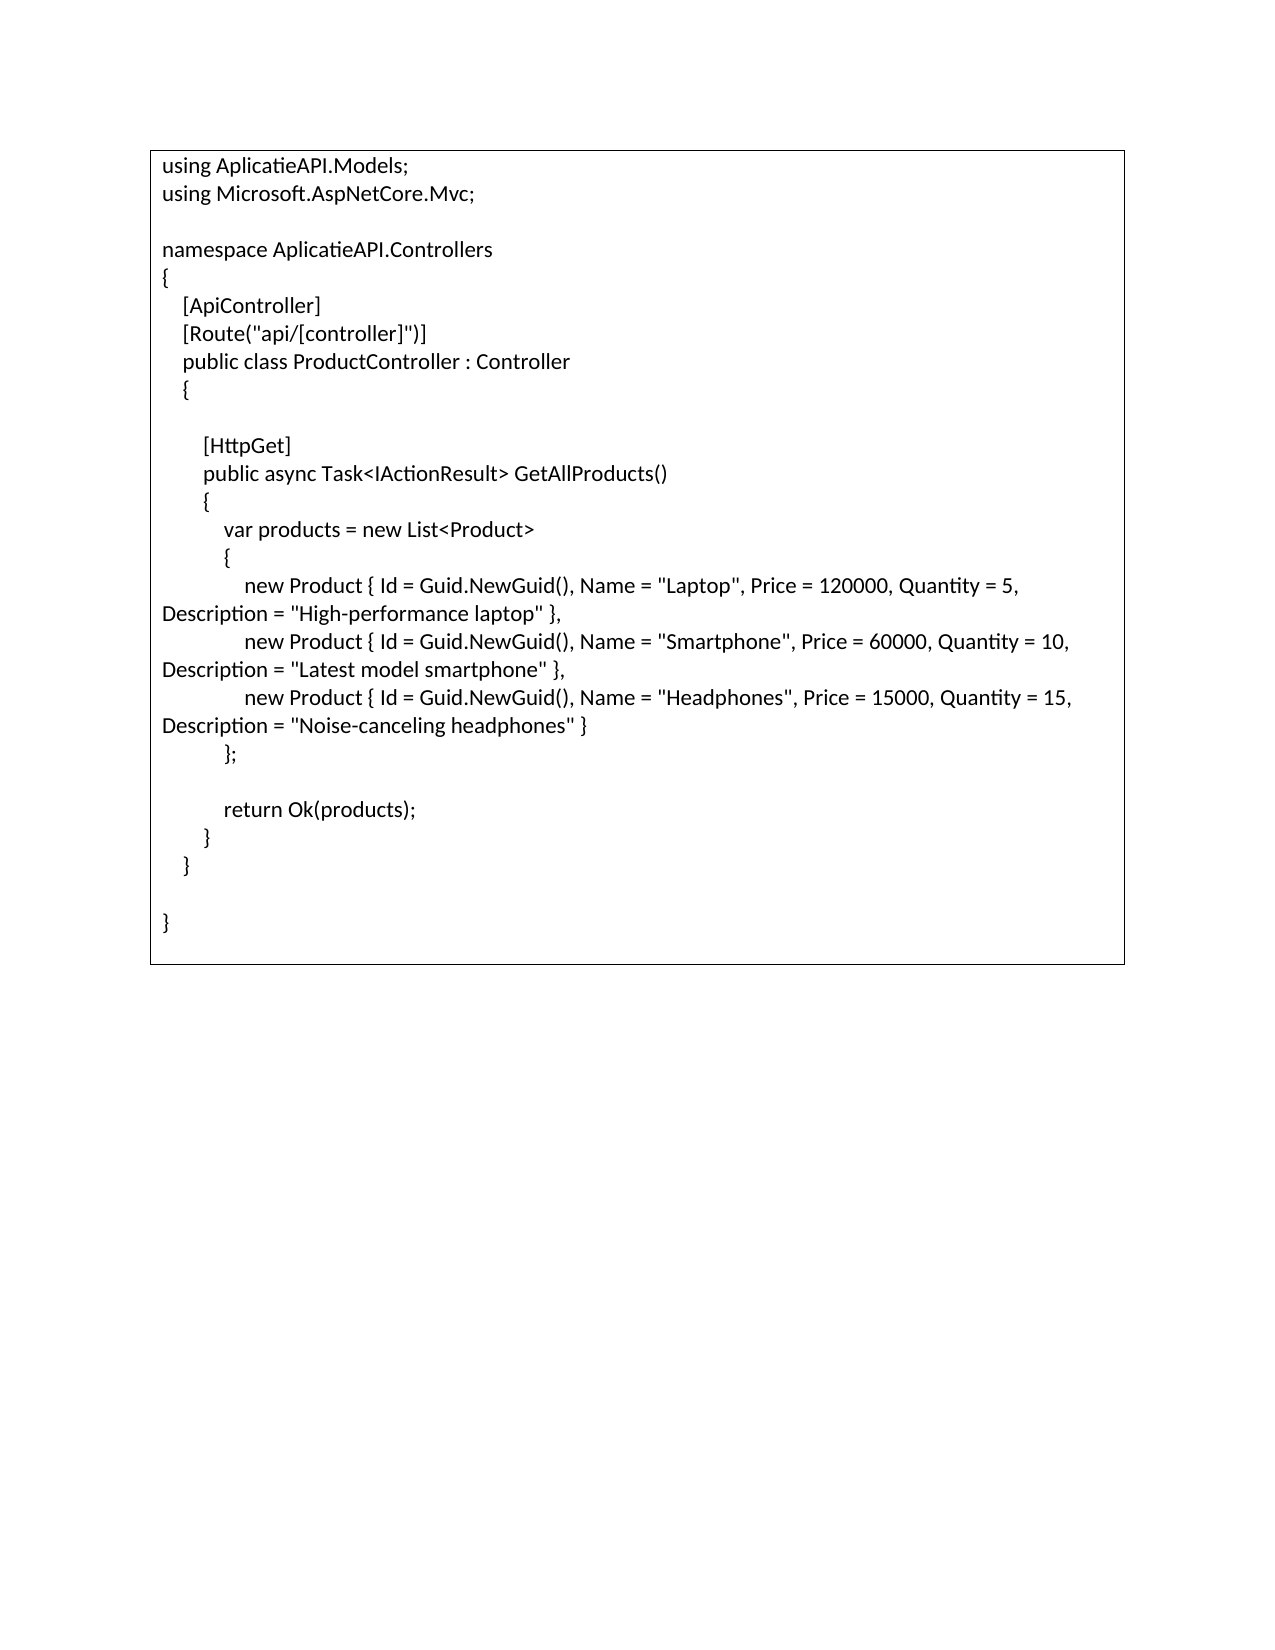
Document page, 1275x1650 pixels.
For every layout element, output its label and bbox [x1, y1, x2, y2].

table_header [151, 151, 1124, 964]
